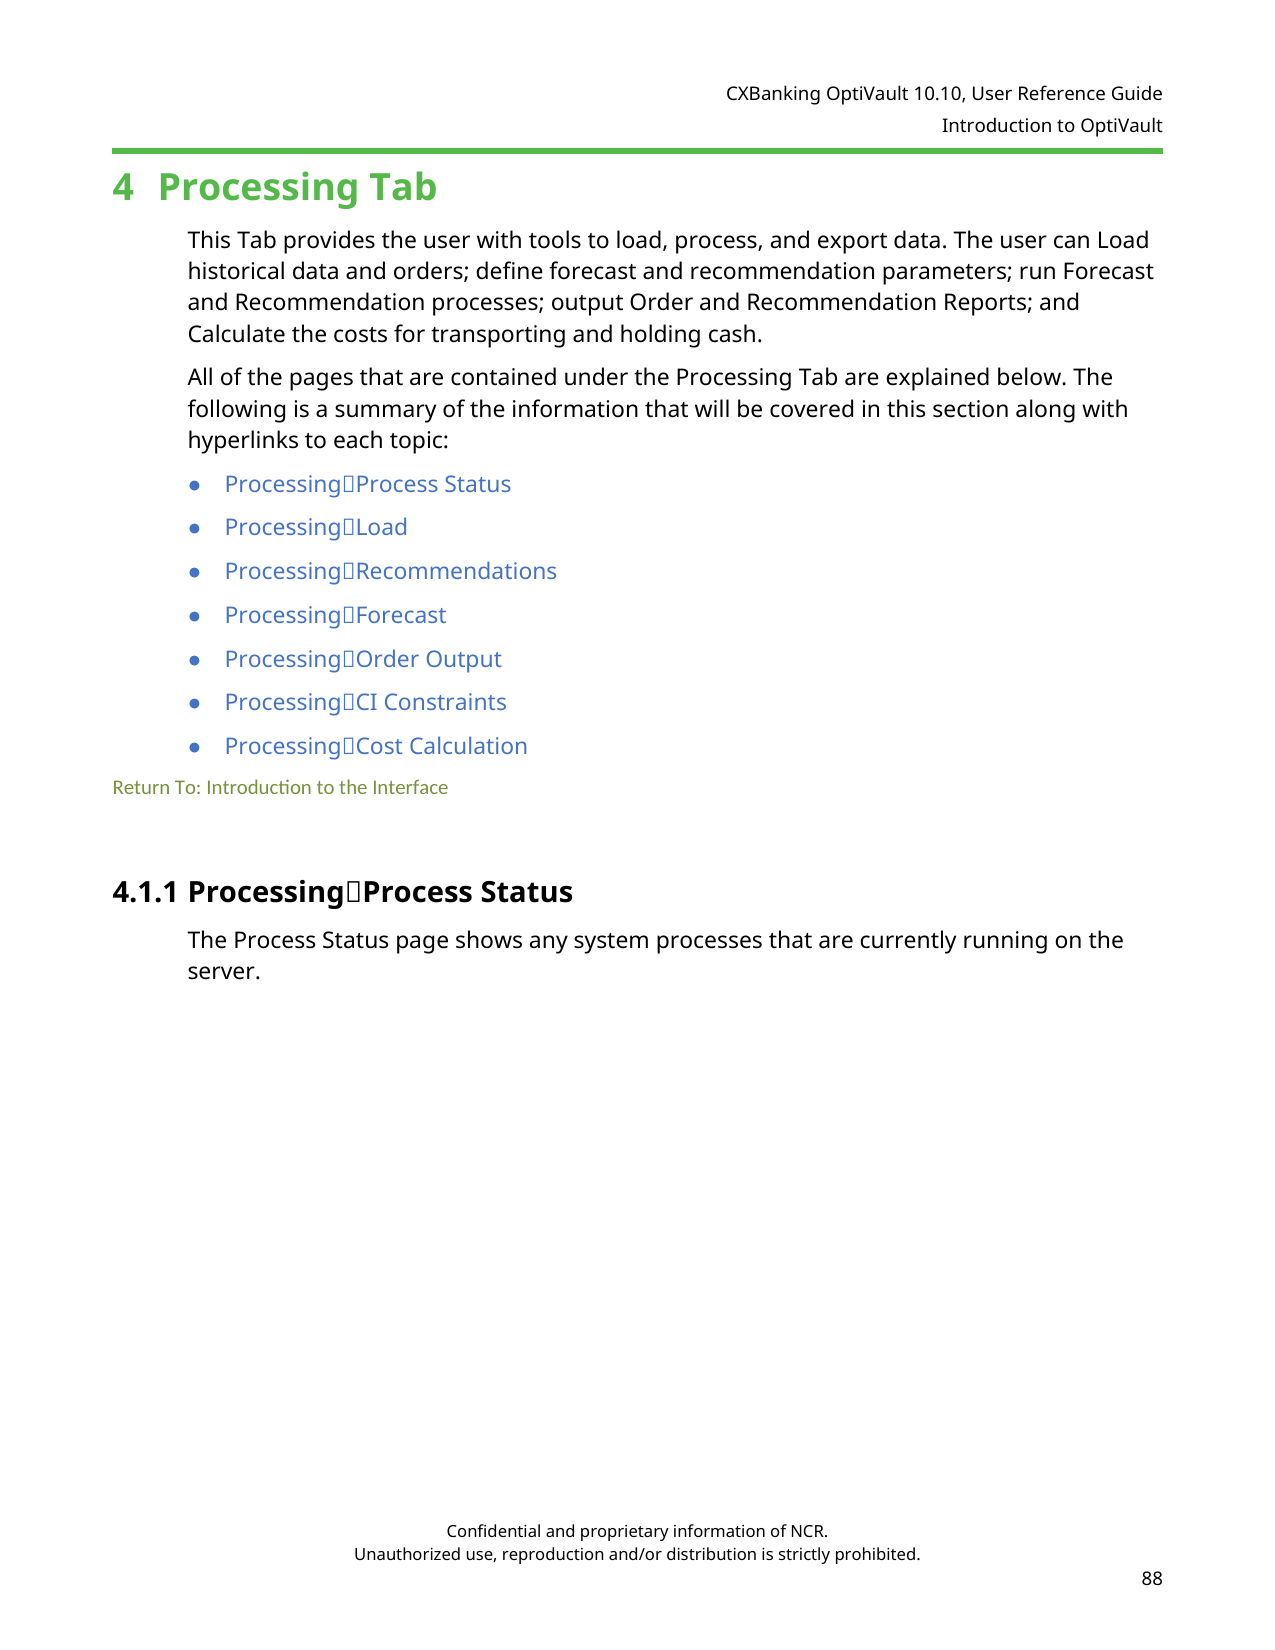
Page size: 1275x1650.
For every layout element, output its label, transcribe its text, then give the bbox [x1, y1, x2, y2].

list ProcessingCost Calculation [187, 730, 1163, 761]
text The Process Status page shows any system processes that are currently running on the server. [187, 924, 1163, 986]
list ProcessingOrder Output [187, 643, 1163, 674]
text Return To: Introduction to the Interface [112, 774, 1163, 799]
list ProcessingForecast [187, 599, 1163, 630]
subtitle Processing Tab [112, 160, 1163, 211]
list ProcessingProcess Status [187, 468, 1163, 499]
list ProcessingCI Constraints [187, 686, 1163, 718]
subtitle ProcessingProcess Status [112, 872, 1163, 911]
text All of the pages that are contained under the Processing Tab are explained below. The following is a summary of the information that will be covered in this section along with hyperlinks to each topic: [187, 361, 1163, 455]
list ProcessingRecommendations [187, 555, 1163, 586]
list ProcessingLoad [187, 511, 1163, 543]
text This Tab provides the user with tools to load, process, and export data. The user can Load historical data and orders; define forecast and recommendation parameters; run Forecast and Recommendation processes; output Order and Recommendation Reports; and Calculate the costs for transporting and holding cash. [187, 224, 1163, 349]
